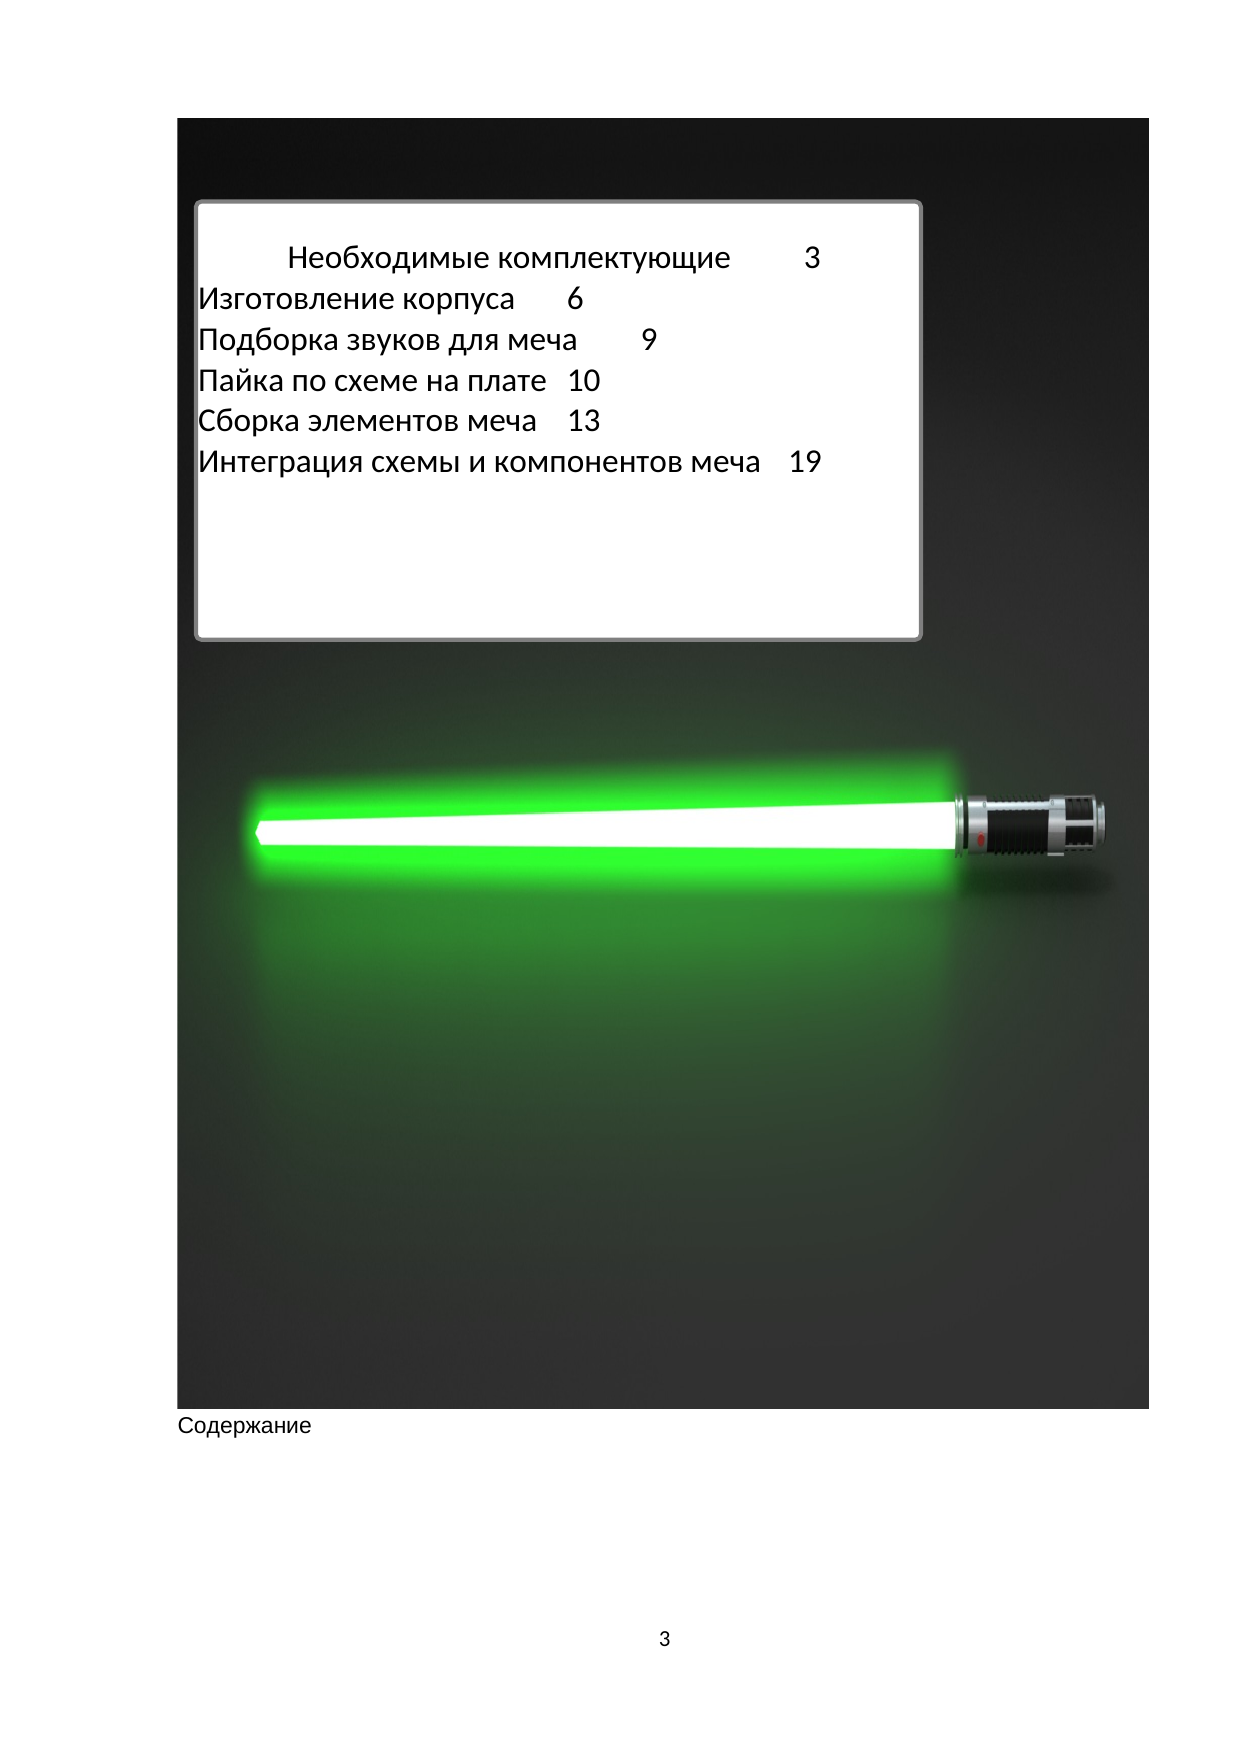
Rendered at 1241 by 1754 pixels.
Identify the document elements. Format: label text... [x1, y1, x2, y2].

picture [177, 118, 1149, 1409]
